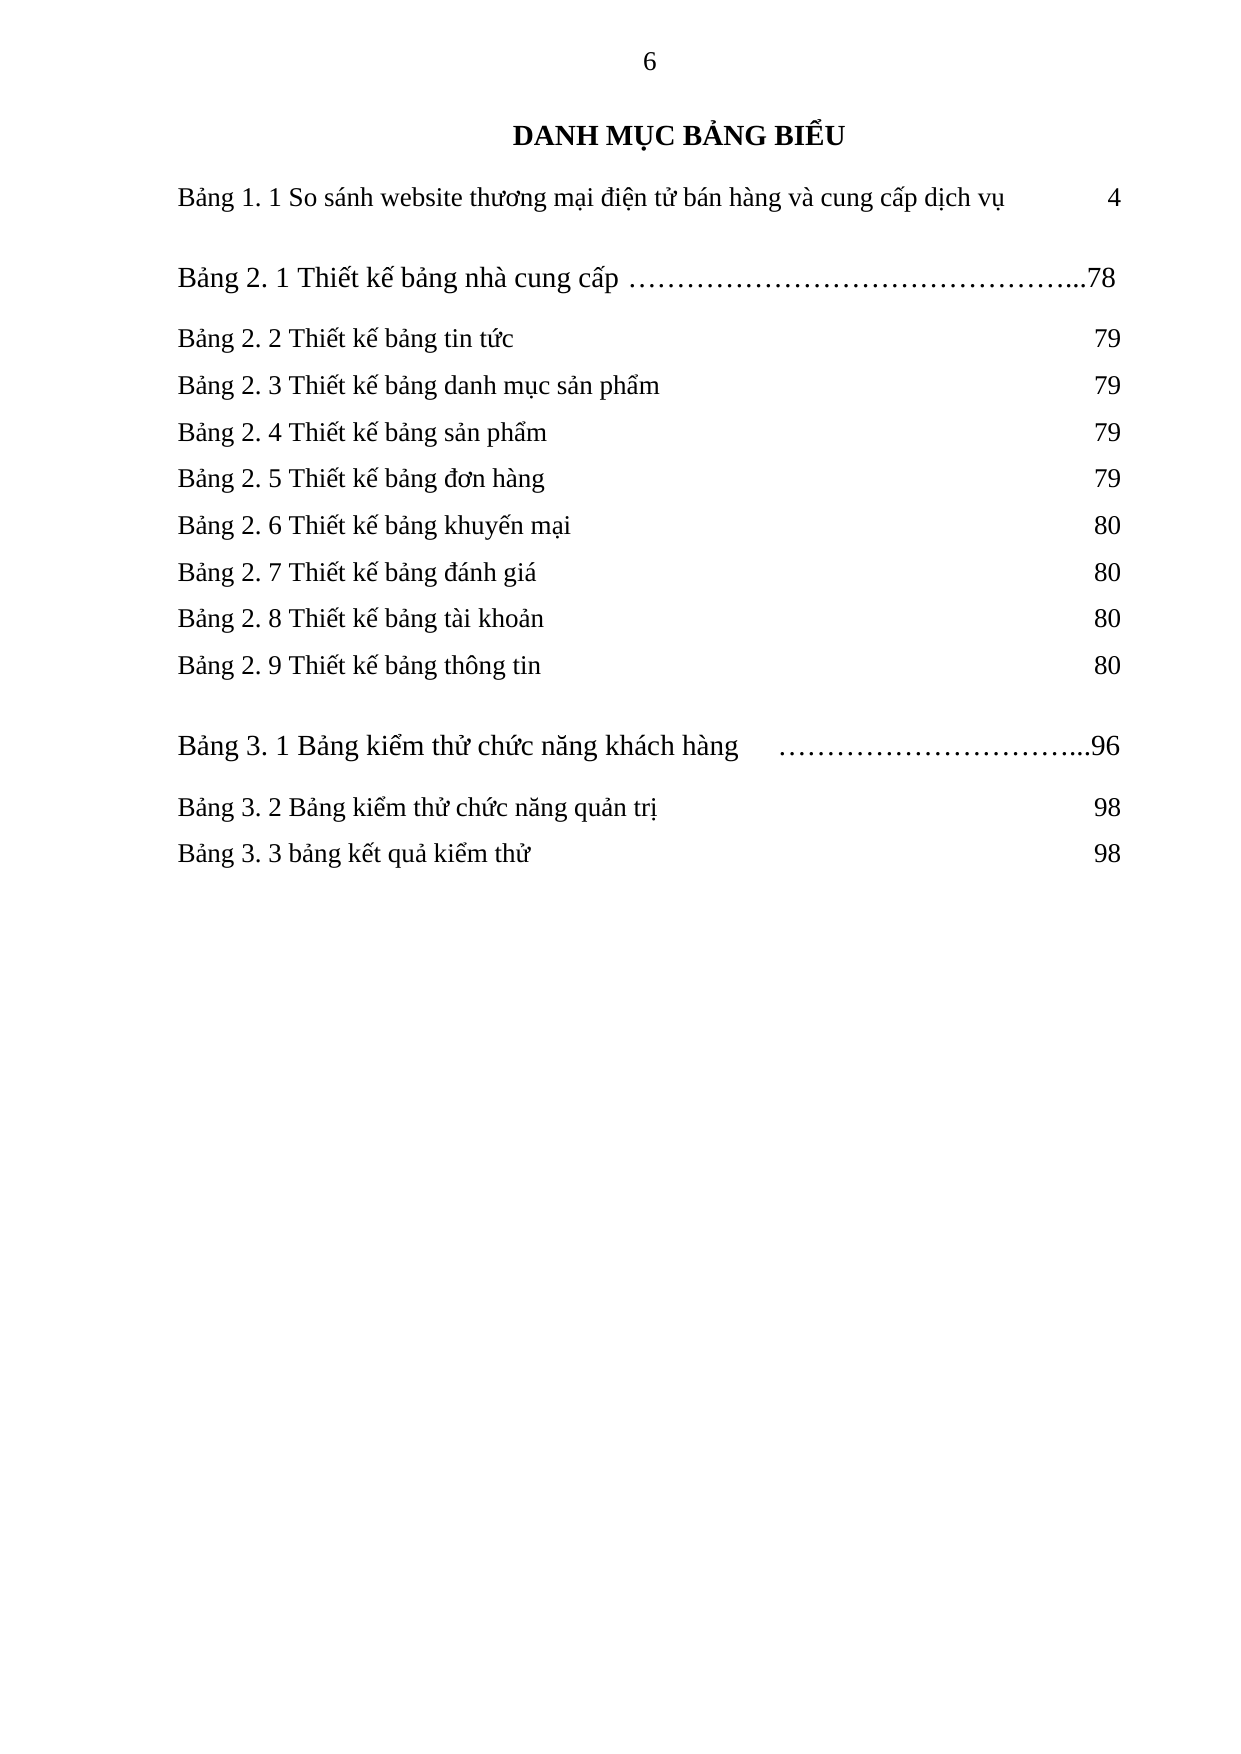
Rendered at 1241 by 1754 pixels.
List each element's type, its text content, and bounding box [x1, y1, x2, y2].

text DANH MỤC BẢNG BIỂU [177, 118, 1122, 152]
